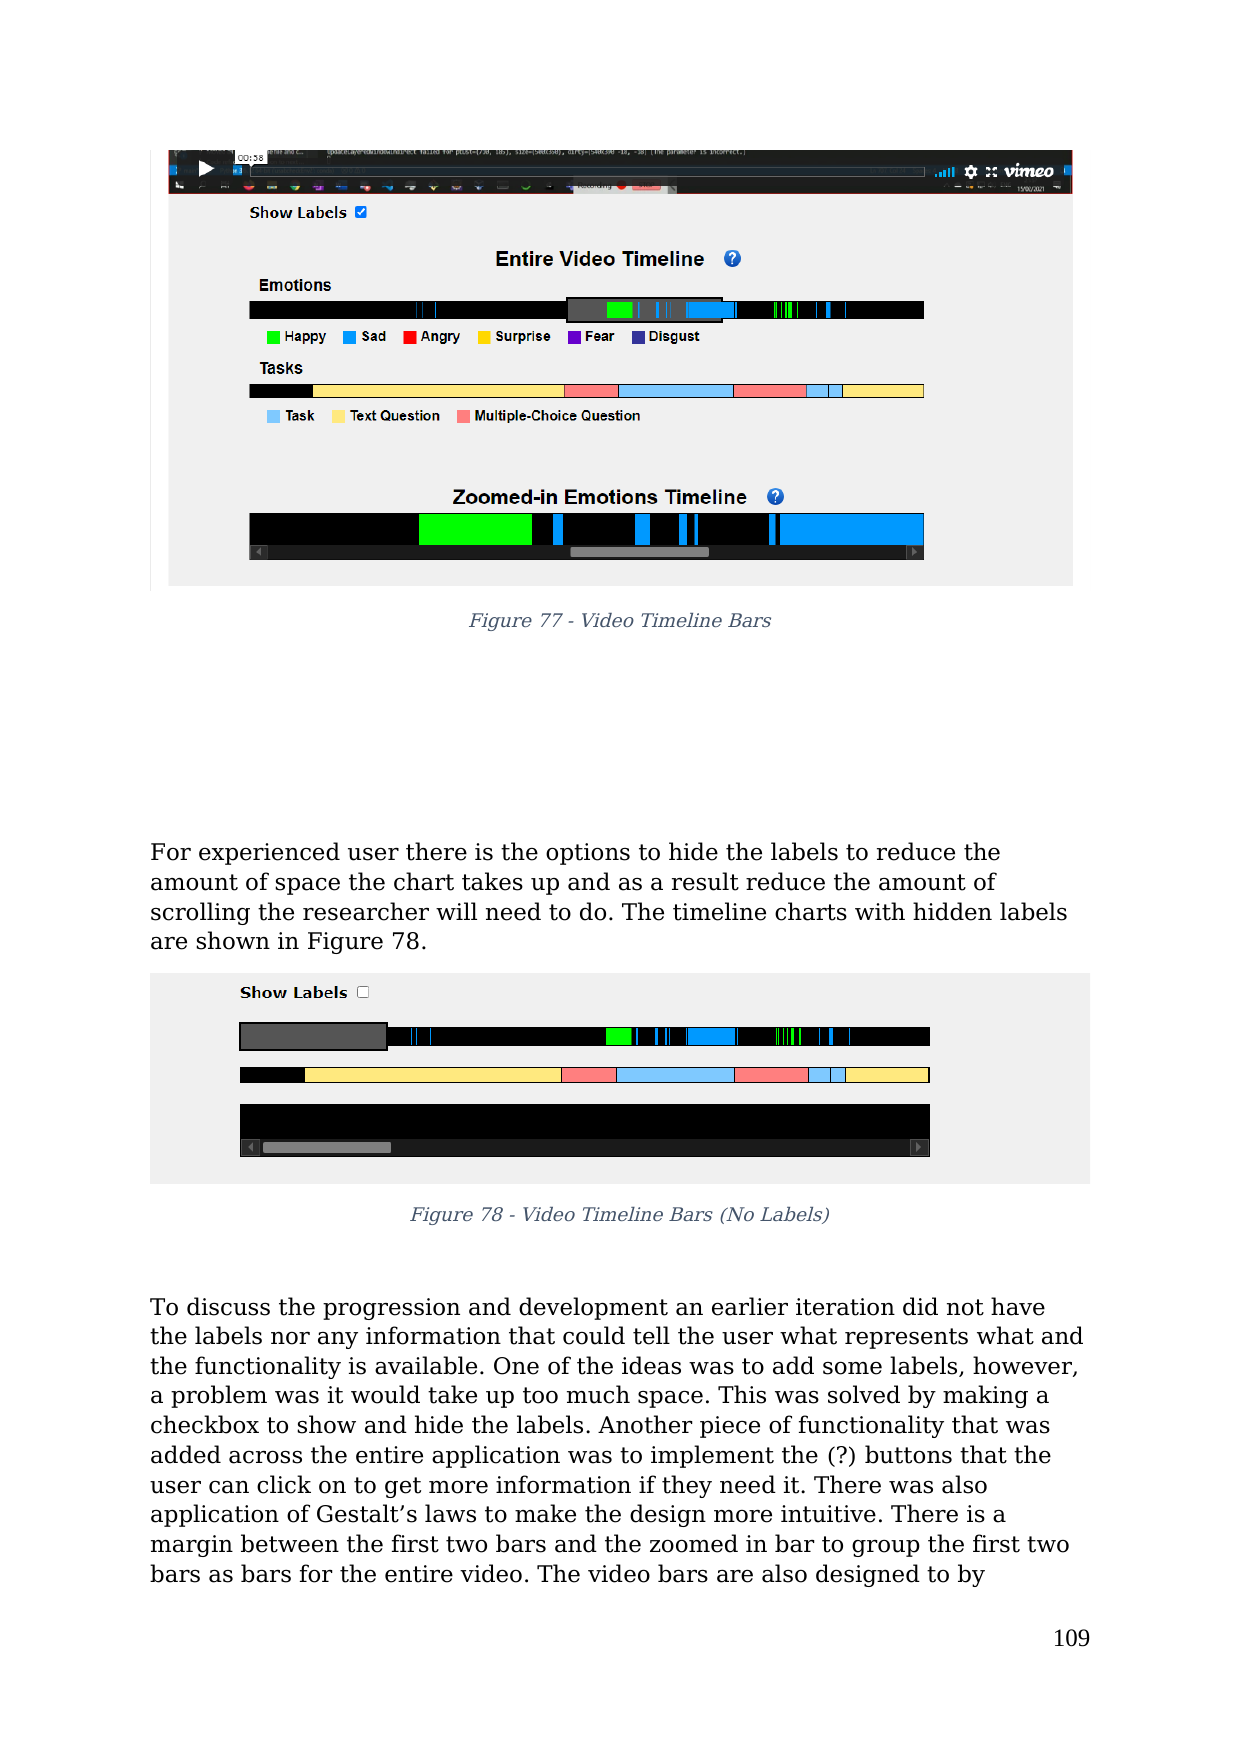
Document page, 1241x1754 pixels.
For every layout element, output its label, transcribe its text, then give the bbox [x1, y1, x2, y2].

text Figure 78 - Video Timeline Bars (No Labels) [150, 1202, 1090, 1225]
picture [150, 150, 1091, 591]
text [150, 1292, 1090, 1587]
picture [150, 973, 1091, 1184]
text Figure 77 - Video Timeline Bars [150, 609, 1090, 632]
